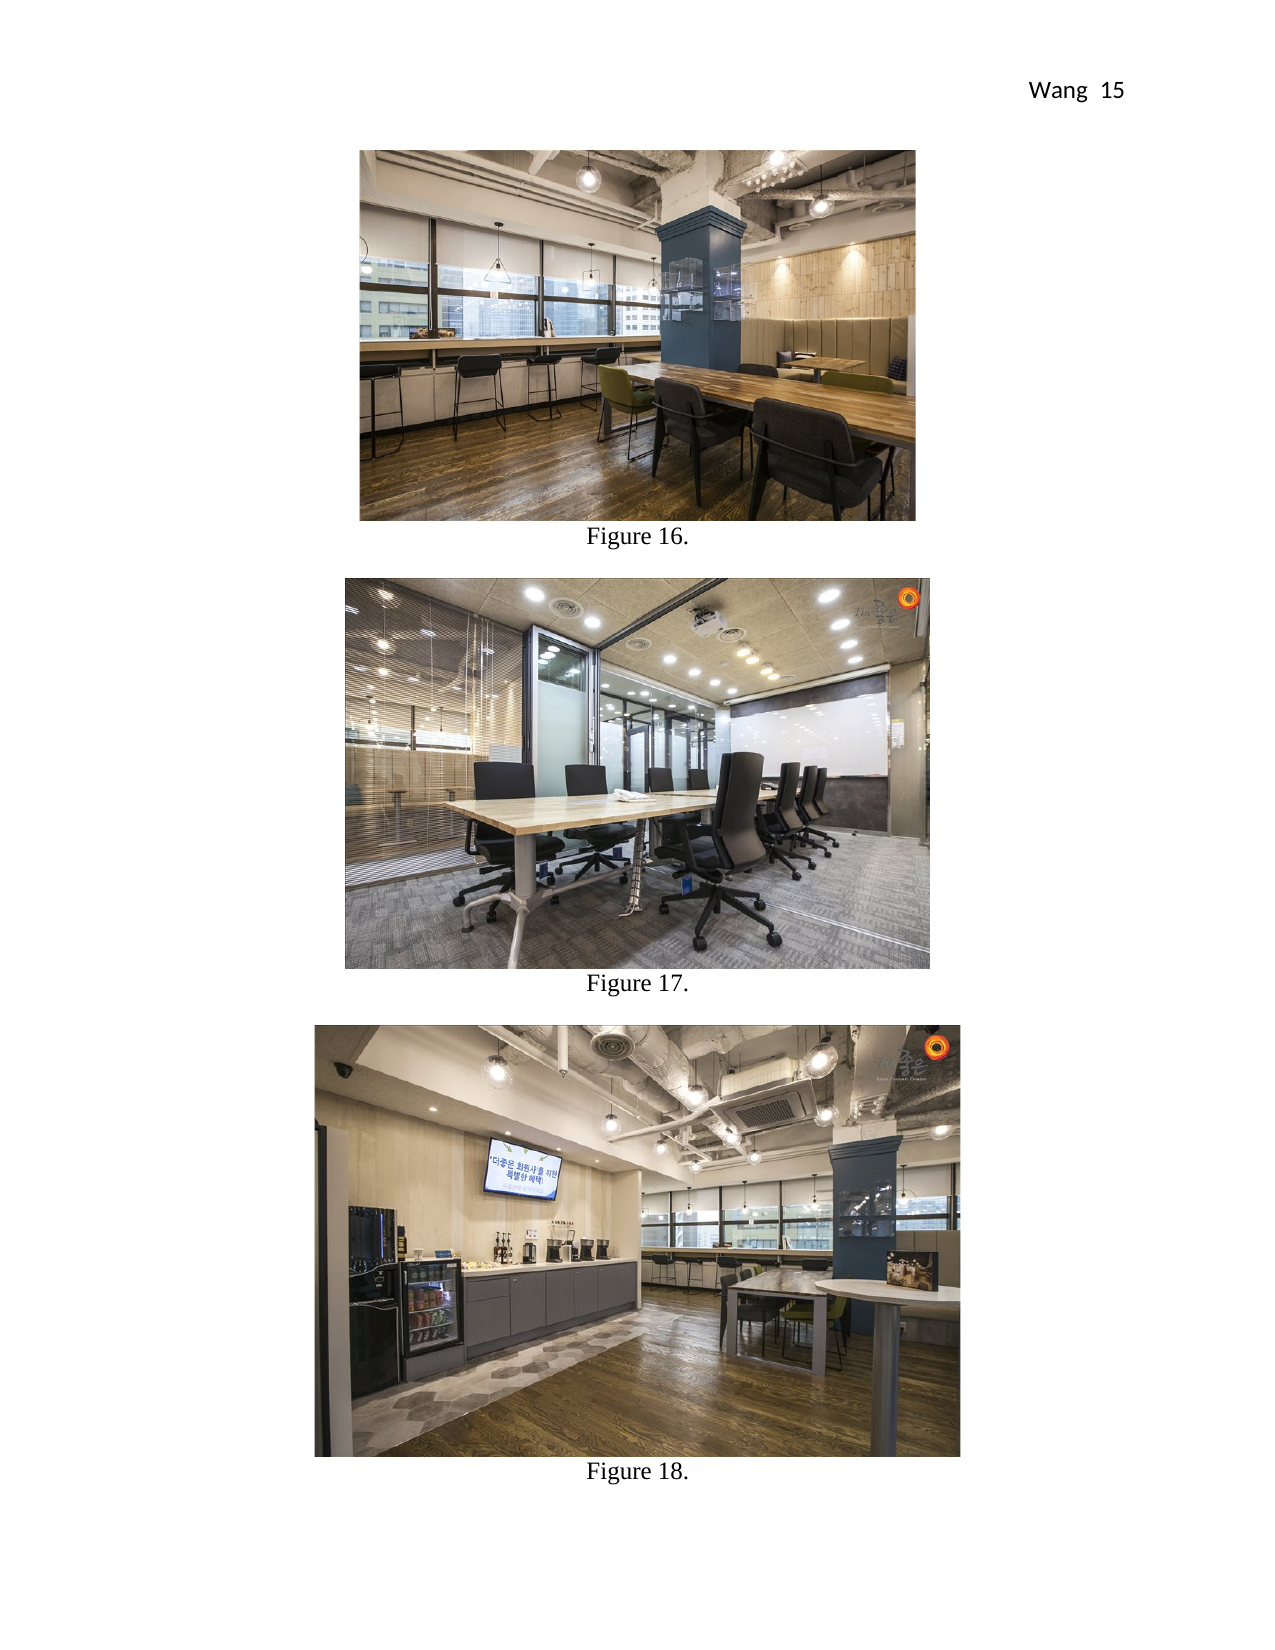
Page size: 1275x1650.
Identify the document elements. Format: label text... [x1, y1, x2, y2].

text Figure 17. [150, 968, 1125, 997]
picture [314, 1025, 961, 1457]
picture [345, 578, 930, 969]
picture [359, 150, 916, 521]
text Figure 16. [150, 521, 1125, 549]
text Figure 18. [150, 1456, 1125, 1485]
